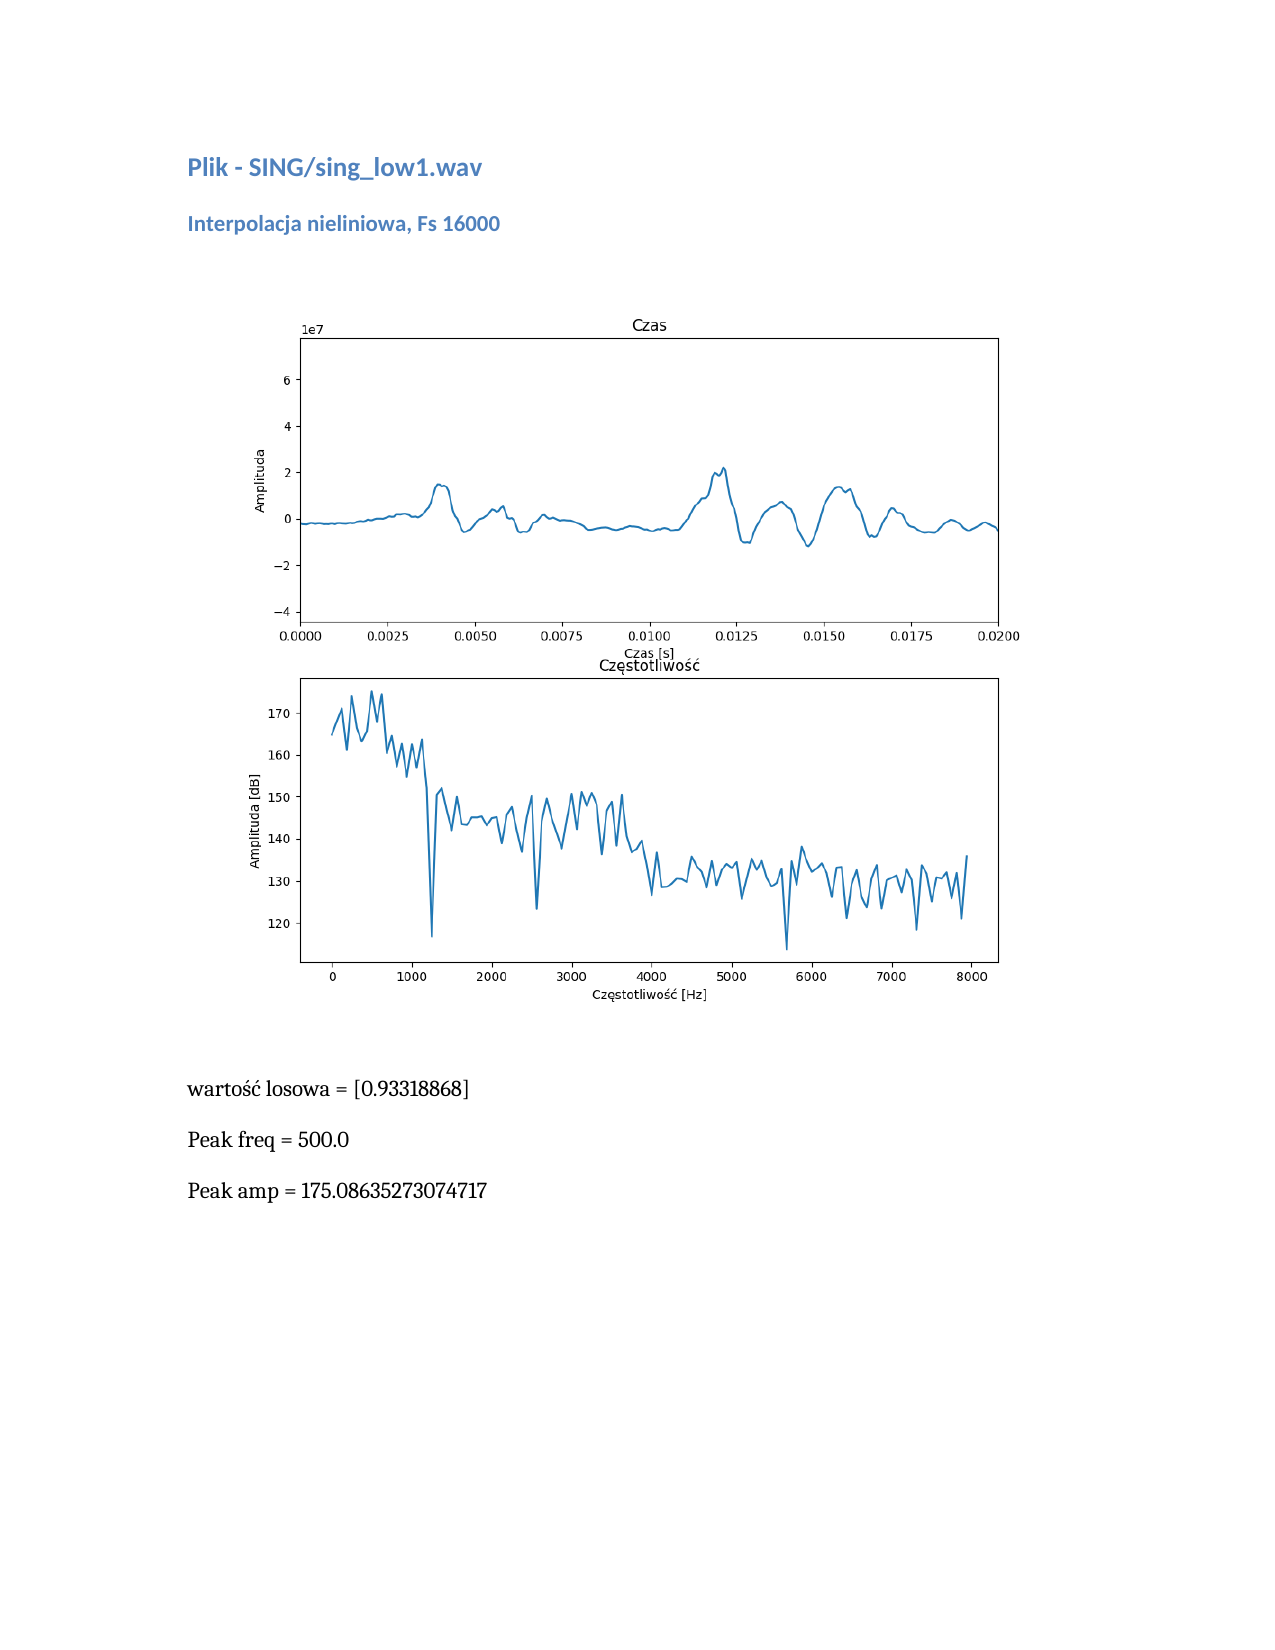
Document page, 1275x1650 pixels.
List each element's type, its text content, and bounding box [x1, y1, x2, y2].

picture [187, 241, 1088, 1051]
text Peak freq = 500.0 [187, 1127, 1087, 1153]
text Peak amp = 175.08635273074717 [187, 1178, 1087, 1204]
subtitle Plik - SING/sing_low1.wav [187, 150, 1087, 183]
text wartość losowa = [0.93318868] [187, 1076, 1087, 1102]
subtitle Interpolacja nieliniowa, Fs 16000 [187, 209, 1087, 237]
